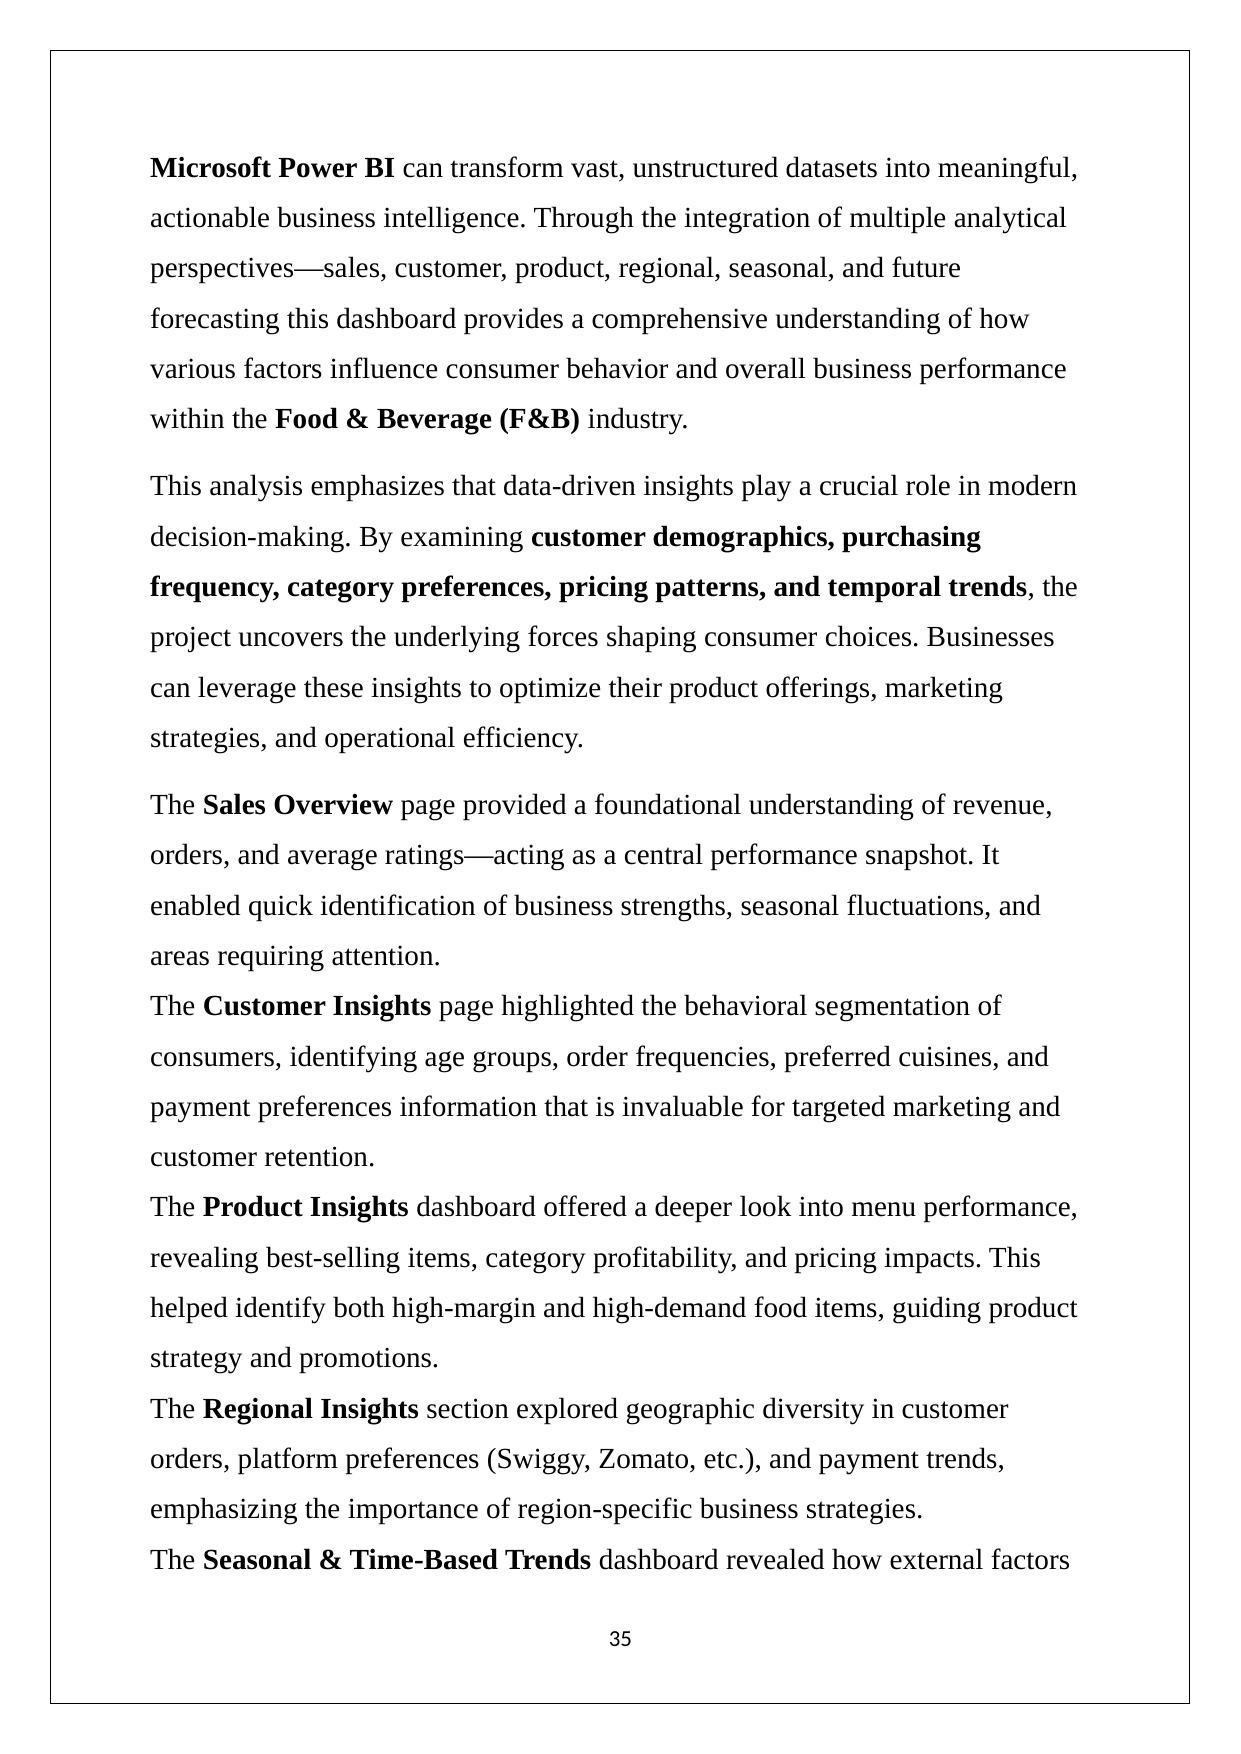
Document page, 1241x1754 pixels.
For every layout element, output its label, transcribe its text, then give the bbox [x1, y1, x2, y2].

text This analysis emphasizes that data-driven insights play a crucial role in modern decision-making. By examining customer demographics, purchasing frequency, category preferences, pricing patterns, and temporal trends, the project uncovers the underlying forces shaping consumer choices. Businesses can leverage these insights to optimize their product offerings, marketing strategies, and operational efficiency. [150, 468, 1090, 754]
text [150, 787, 1090, 1575]
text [150, 150, 1090, 435]
